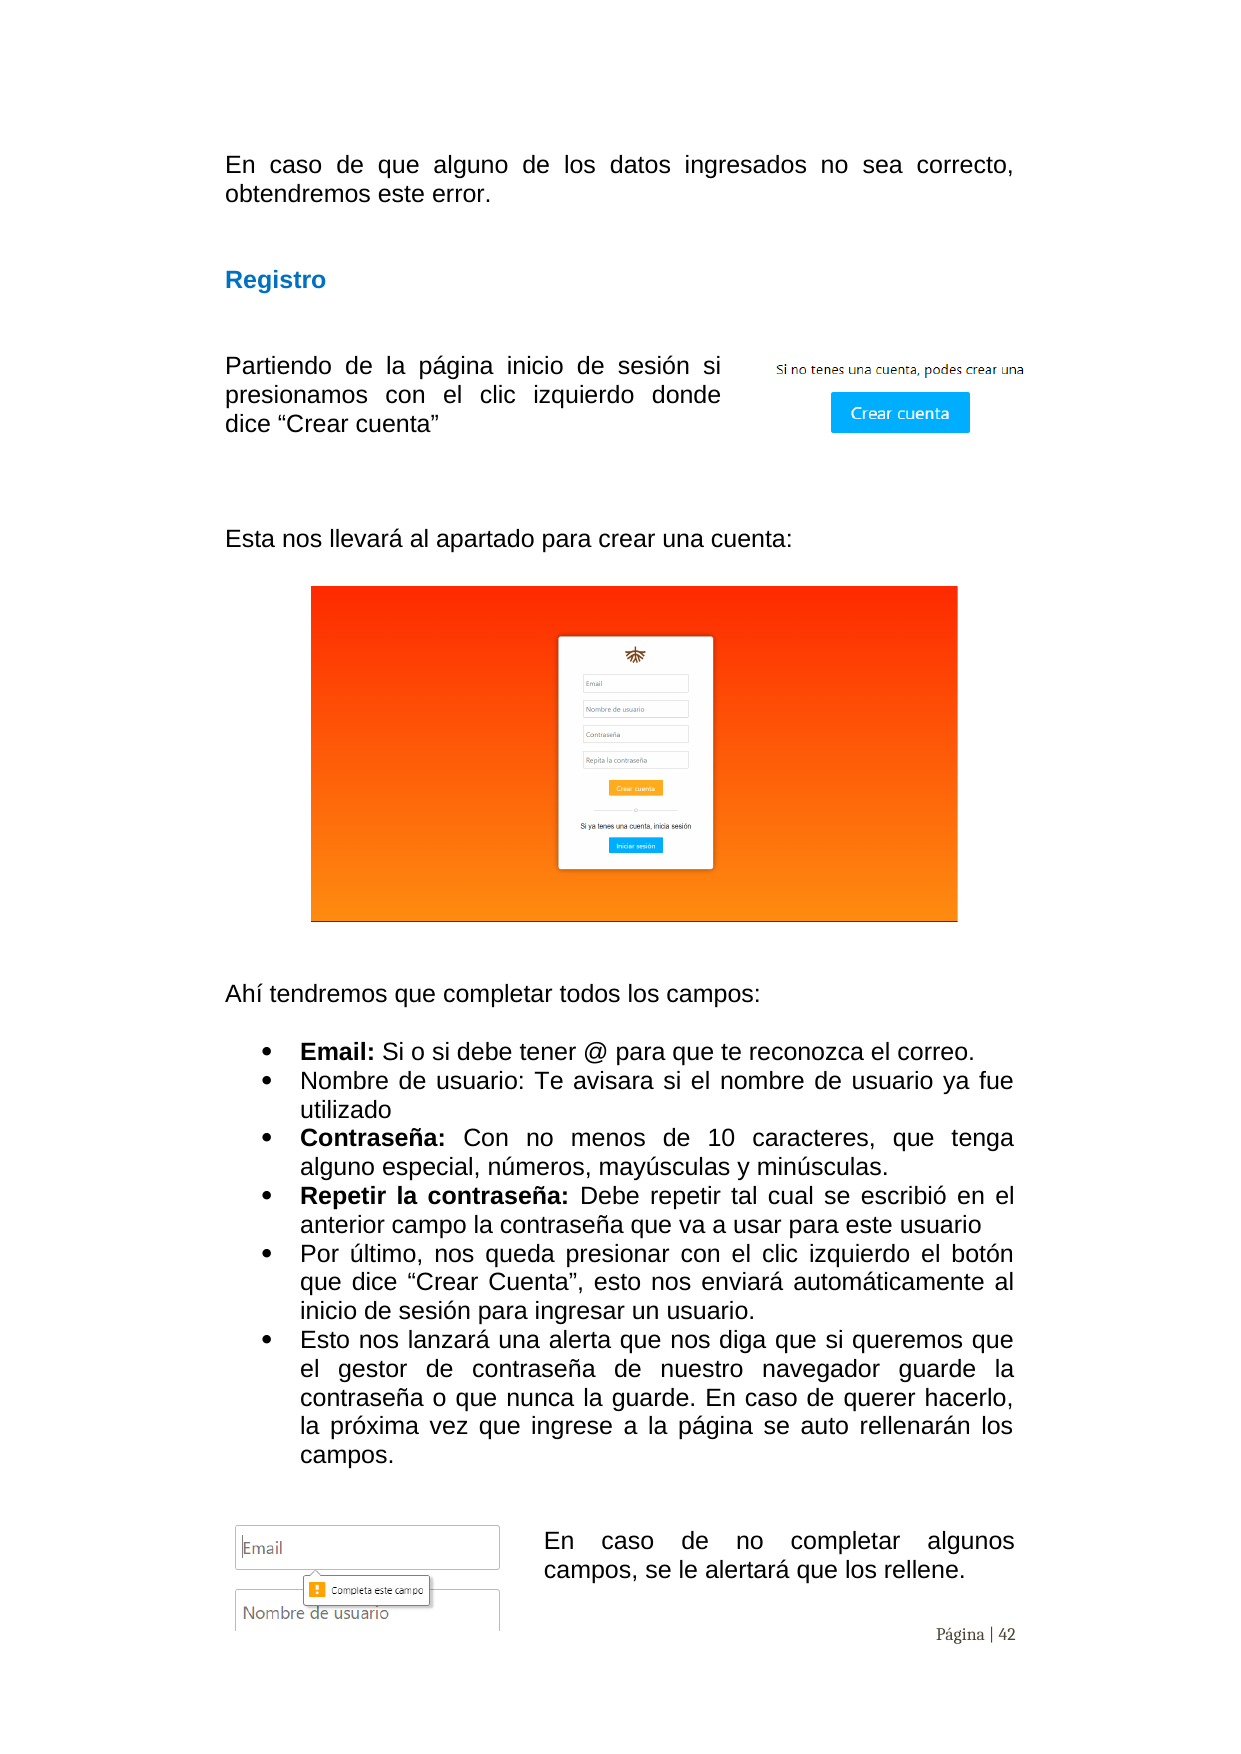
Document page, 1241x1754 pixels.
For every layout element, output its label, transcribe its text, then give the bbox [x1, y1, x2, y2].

list Nombre de usuario: Te avisara si el nombre de usuario ya fue utilizado [262, 1066, 1015, 1123]
text Partiendo de la página inicio de sesión si presionamos con el clic izquierdo donde dice “Crear cuenta” [225, 351, 740, 437]
text Ahí tendremos que completar todos los campos: [225, 979, 1015, 1008]
list Por último, nos queda presionar con el clic izquierdo el botón que dice “Crear Cuenta”, esto nos enviará automáticamente al inicio de sesión para ingresar un usuario. [262, 1238, 1015, 1325]
picture [212, 1503, 525, 1631]
picture [311, 586, 958, 922]
text En caso de no completar algunos campos, se le alertará que los rellene. [525, 1526, 1015, 1584]
picture [740, 341, 1055, 454]
list Repetir la contraseña: Debe repetir tal cual se escribió en el anterior campo la contraseña que va a usar para este usuario [262, 1181, 1015, 1238]
list Email: Si o si debe tener @ para que te reconozca el correo. [262, 1037, 1015, 1066]
list Esto nos lanzará una alerta que nos diga que si queremos que el gestor de contraseña de nuestro navegador guarde la contraseña o que nunca la guarde. En caso de querer hacerlo, la próxima vez que ingrese a la página se auto rellenarán los campos. [262, 1325, 1015, 1469]
text Esta nos llevará al apartado para crear una cuenta: [225, 524, 1015, 552]
text En caso de que alguno de los datos ingresados no sea correcto, obtendremos este error. [225, 150, 1015, 207]
text Registro [225, 265, 1015, 294]
list Contraseña: Con no menos de 10 caracteres, que tenga alguno especial, números, mayúsculas y minúsculas. [262, 1123, 1015, 1181]
